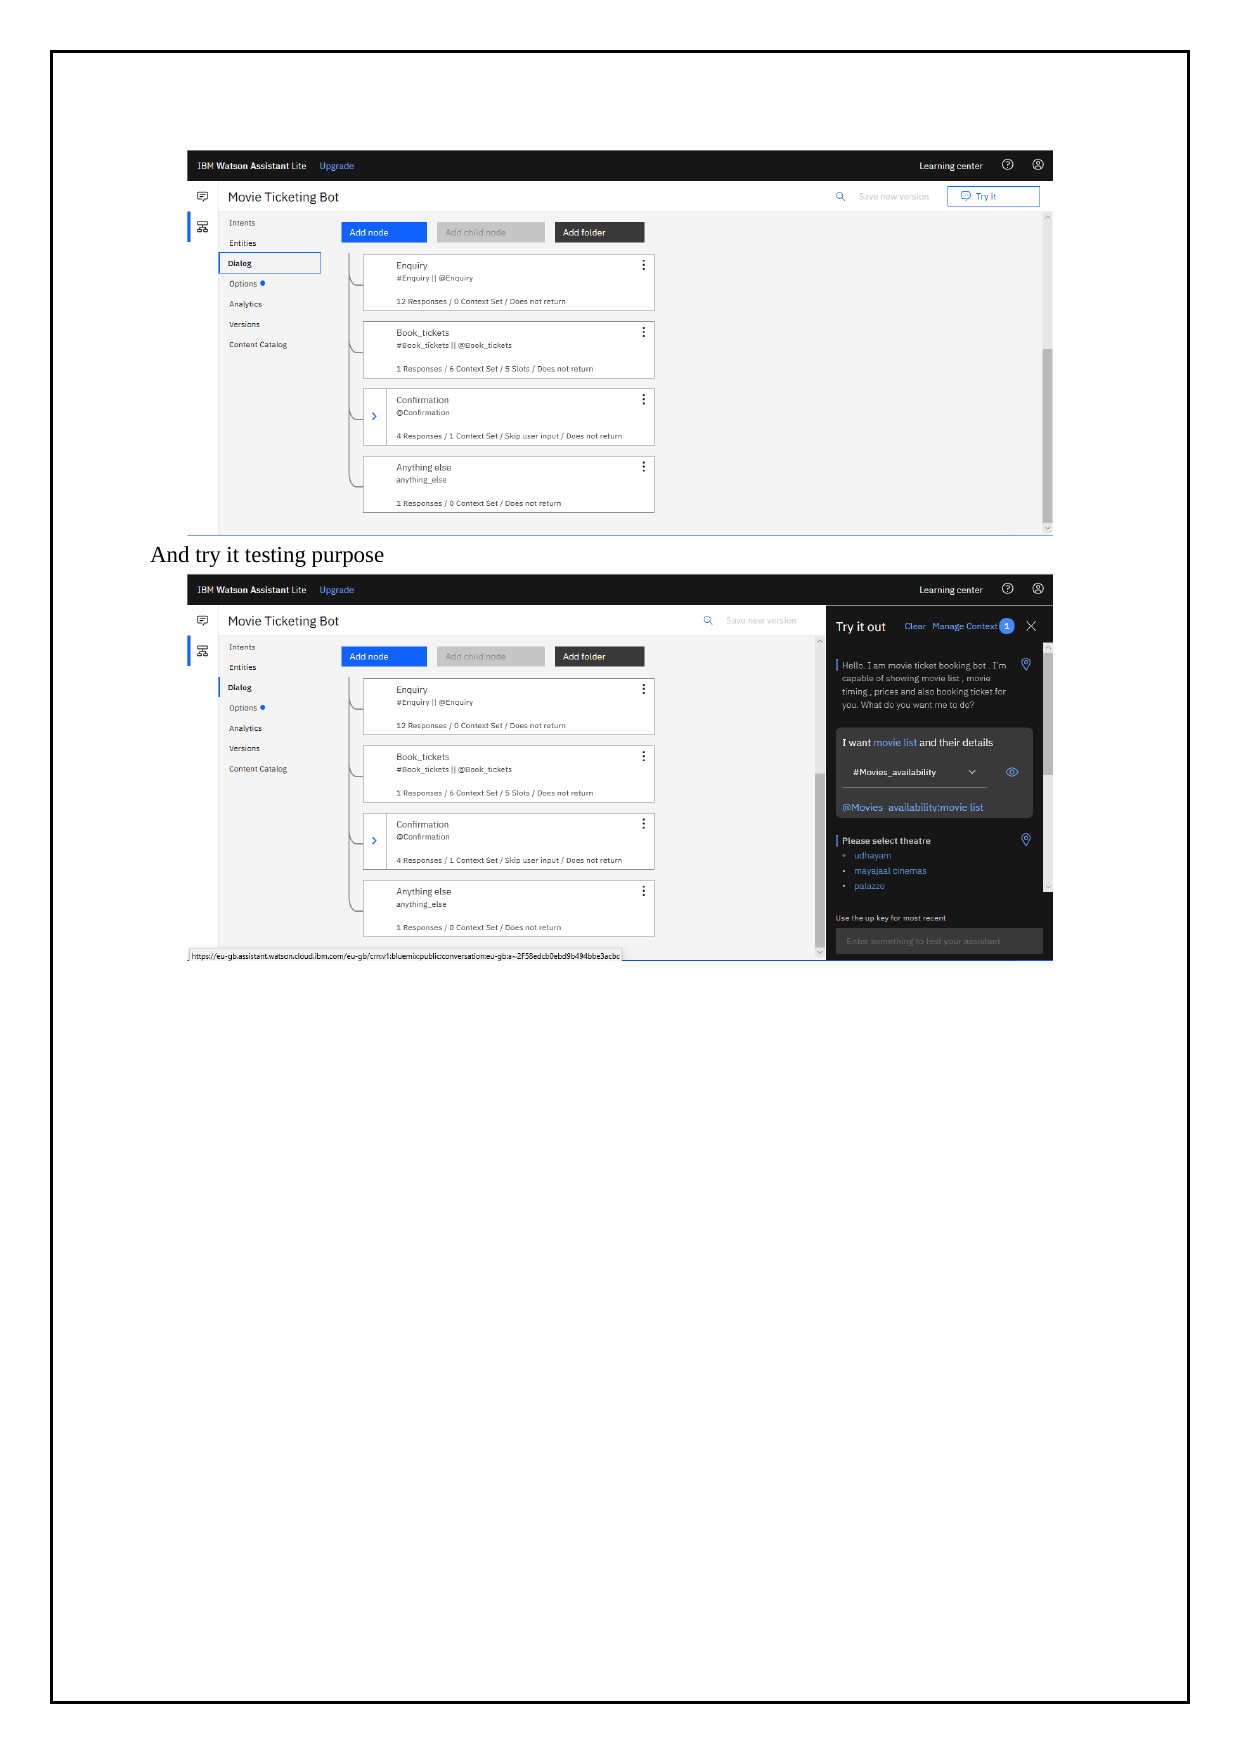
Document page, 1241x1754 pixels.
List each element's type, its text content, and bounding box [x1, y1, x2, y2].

picture [187, 573, 1053, 961]
picture [187, 150, 1053, 536]
text And try it testing purpose [150, 541, 1090, 568]
